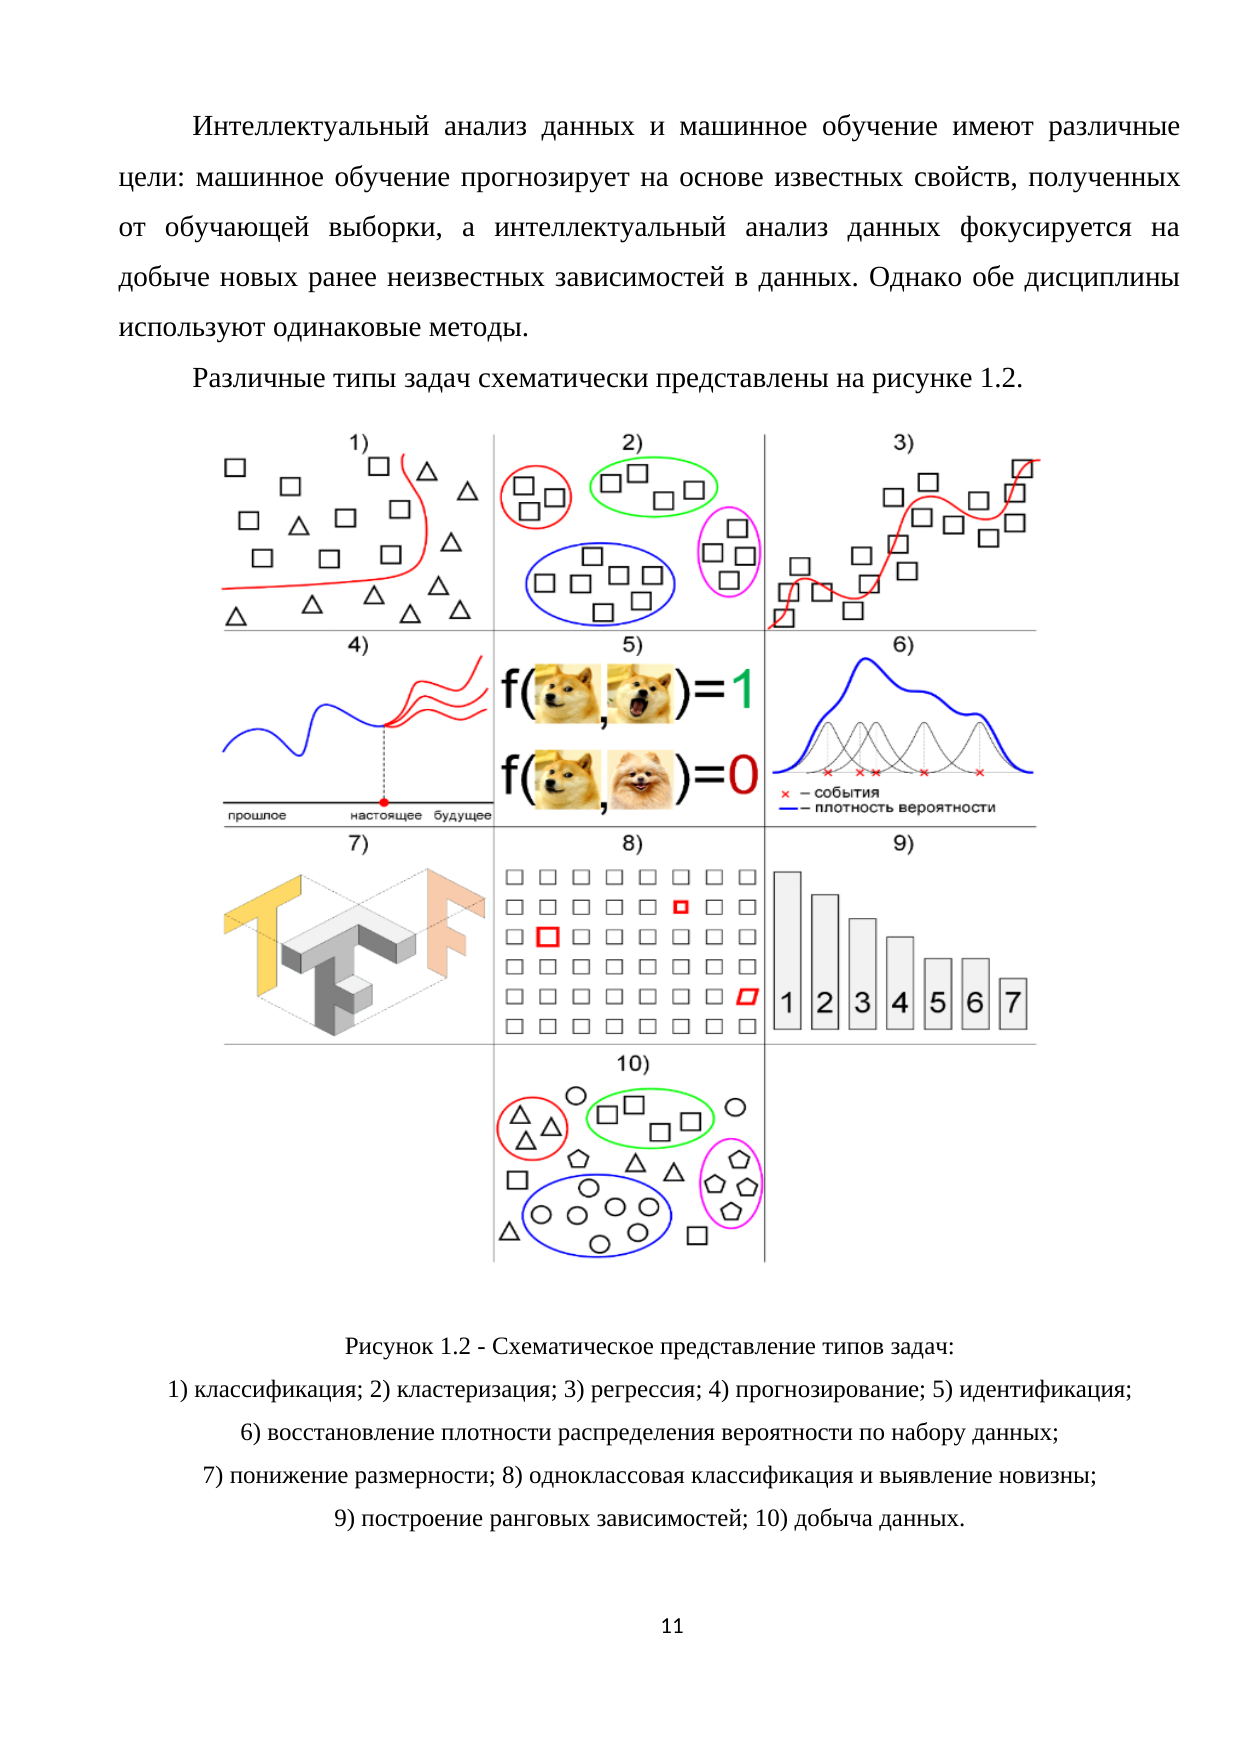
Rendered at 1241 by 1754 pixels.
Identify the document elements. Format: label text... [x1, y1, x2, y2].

text Различные типы задач схематически представлены на рисунке 1.2. [118, 360, 1181, 393]
text Рисунок 1.2 - Схематическое представление типов задач: 1) классификация; 2) кластеризация; 3) регрессия; 4) прогнозирование; 5) идентификация; 6) восстановление плотности распределения вероятности по набору данных; 7) понижение размерности; 8) одноклассовая классификация и выявление новизны; 9) построение ранговых зависимостей; 10) добыча данных. [118, 1331, 1181, 1532]
picture [188, 410, 1112, 1267]
text Интеллектуальный анализ данных и машинное обучение имеют различные цели: машинное обучение прогнозирует на основе известных свойств, полученных от обучающей выборки, а интеллектуальный анализ данных фокусируется на добыче новых ранее неизвестных зависимостей в данных. Однако обе дисциплины используют одинаковые методы. [118, 108, 1181, 343]
